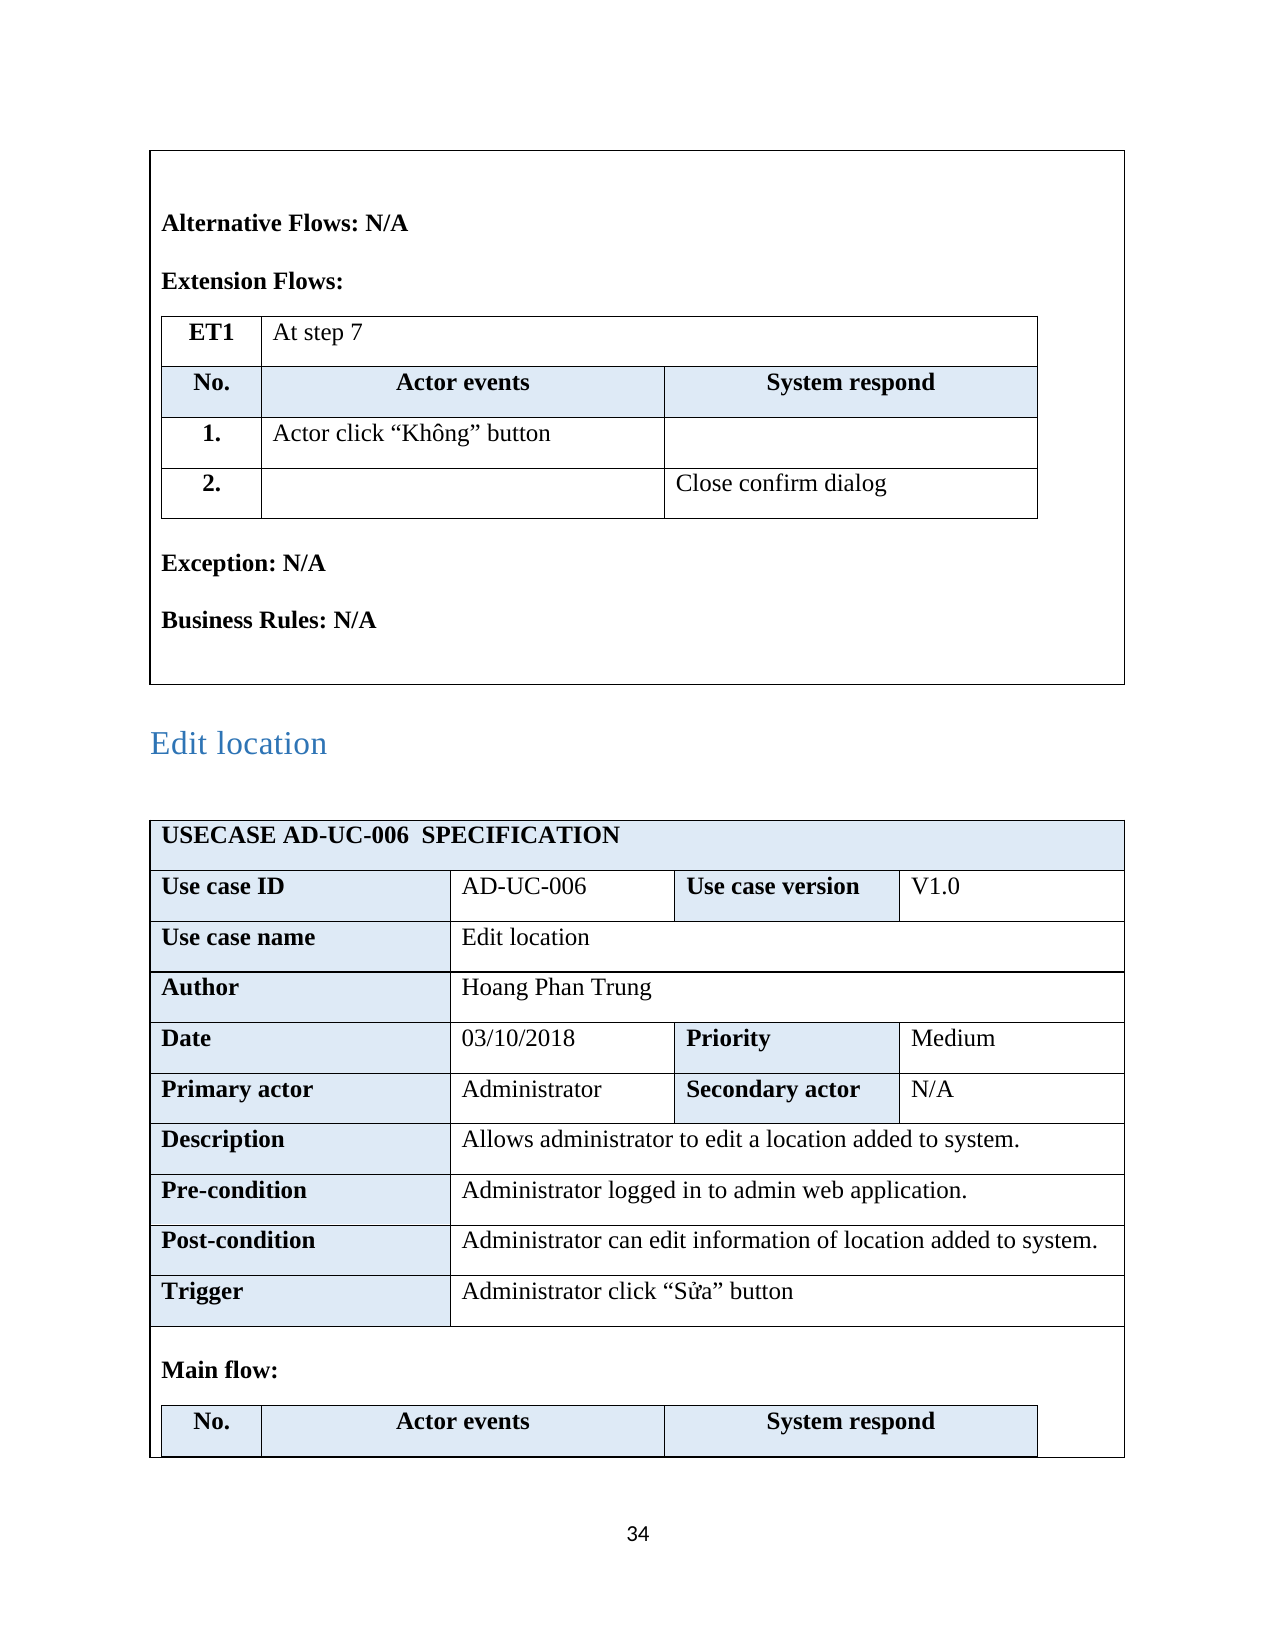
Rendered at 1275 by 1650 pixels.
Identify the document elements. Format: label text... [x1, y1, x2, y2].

table_cell Administrator logged in to admin web application. [451, 1175, 1124, 1224]
table_cell AD-UC-006 [451, 871, 674, 921]
table_cell Post-condition [151, 1226, 450, 1275]
table_cell Allows administrator to edit a location added to system. [451, 1124, 1124, 1174]
table_cell 03/10/2018 [451, 1023, 674, 1073]
table_cell Hoang Phan Trung [451, 973, 1124, 1022]
table_cell Description [151, 1124, 450, 1174]
table_cell Medium [900, 1023, 1124, 1073]
table_cell N/A [900, 1074, 1124, 1123]
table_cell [151, 151, 1124, 684]
table_cell Trigger [151, 1276, 450, 1326]
table_cell Edit location [451, 922, 1124, 971]
table_cell Administrator [451, 1074, 674, 1123]
table_cell Use case ID [151, 871, 450, 921]
table_cell Secondary actor [675, 1074, 899, 1123]
table_cell Date [151, 1023, 450, 1073]
table_cell Use case version [675, 871, 899, 921]
table_header USECASE AD-UC-006 SPECIFICATION [151, 821, 1124, 870]
title Edit location [150, 723, 1125, 761]
table_cell Primary actor [151, 1074, 450, 1123]
table_cell Priority [675, 1023, 899, 1073]
table_cell Author [151, 973, 450, 1022]
table_cell Administrator click “Sửa” button [451, 1276, 1124, 1326]
table_cell V1.0 [900, 871, 1124, 921]
table_cell Administrator can edit information of location added to system. [451, 1226, 1124, 1275]
table_cell Pre-condition [151, 1175, 450, 1224]
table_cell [151, 1327, 1124, 1457]
table_cell Use case name [151, 922, 450, 971]
